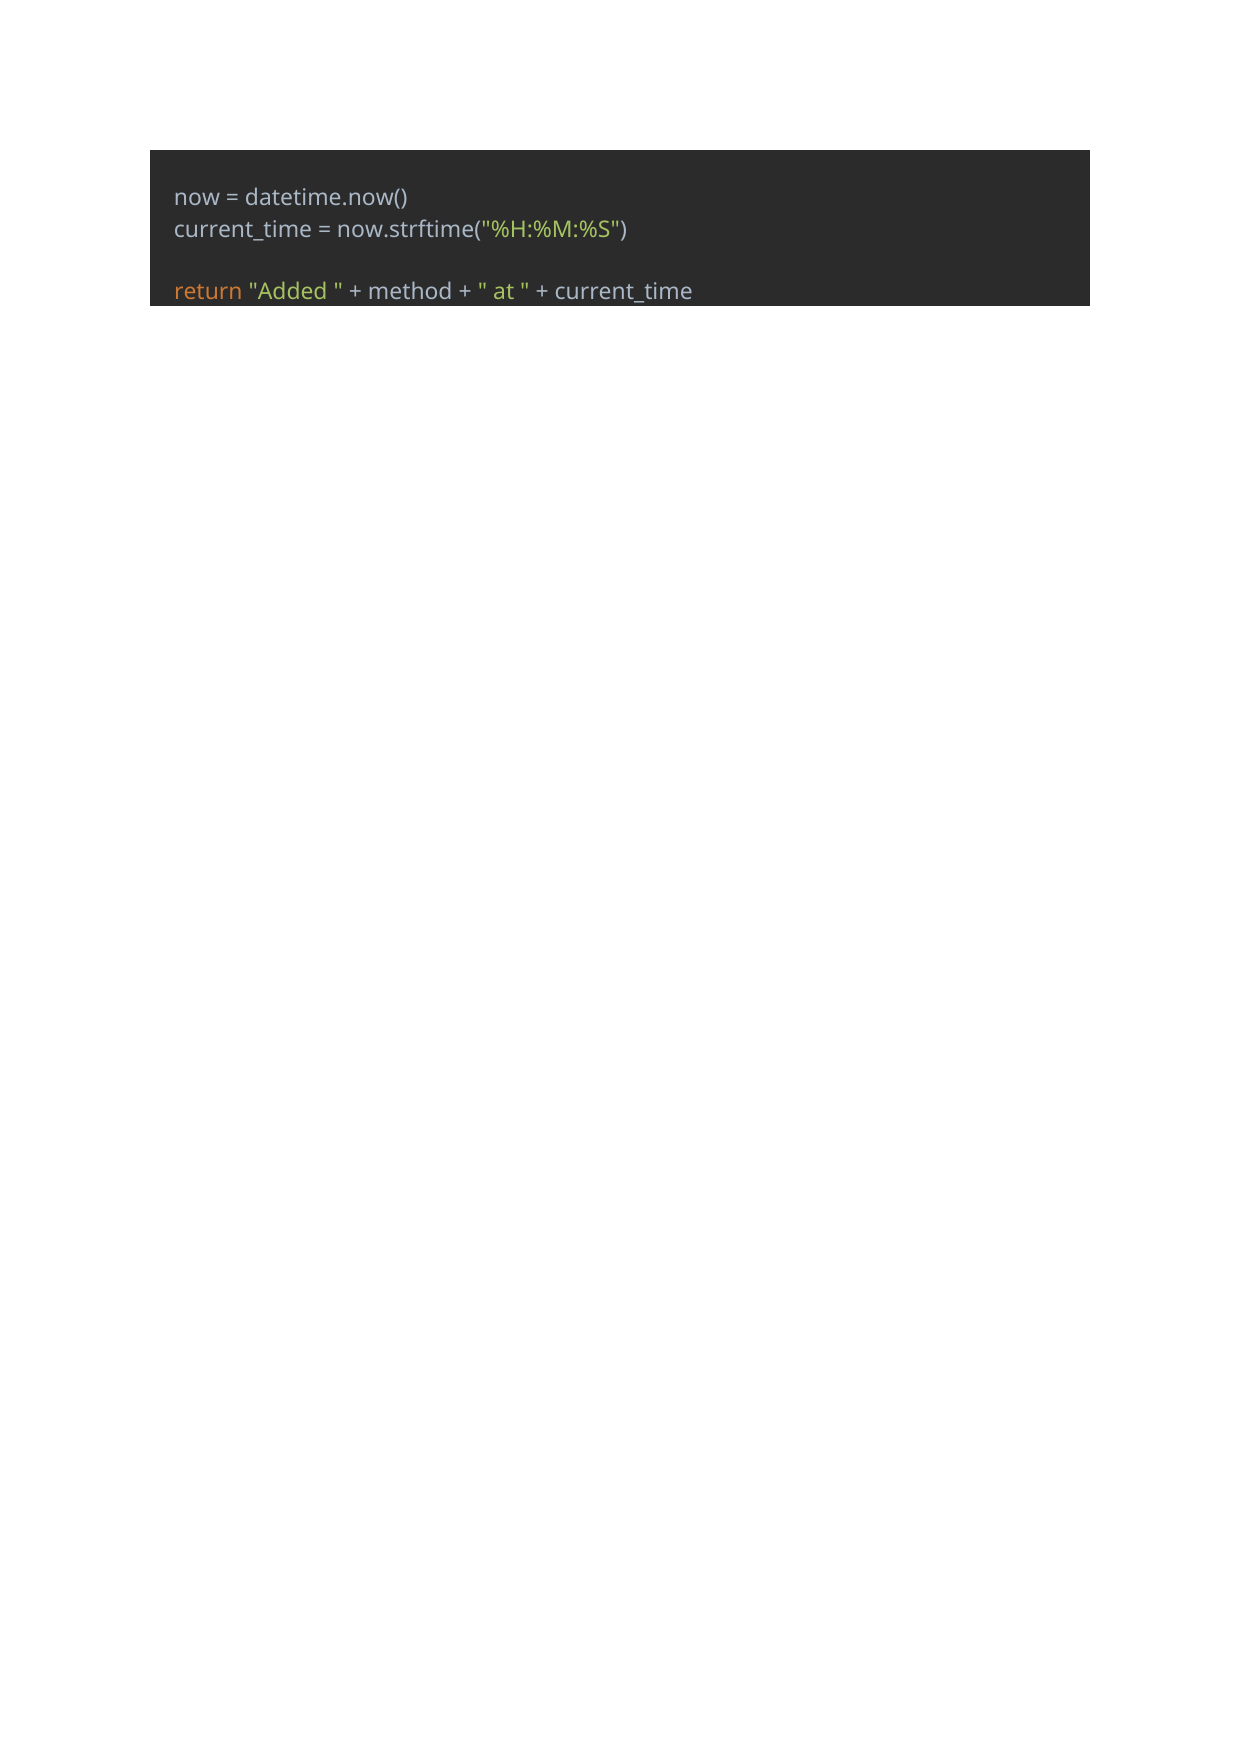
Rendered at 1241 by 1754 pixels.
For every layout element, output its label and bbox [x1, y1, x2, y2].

text [150, 150, 1090, 306]
